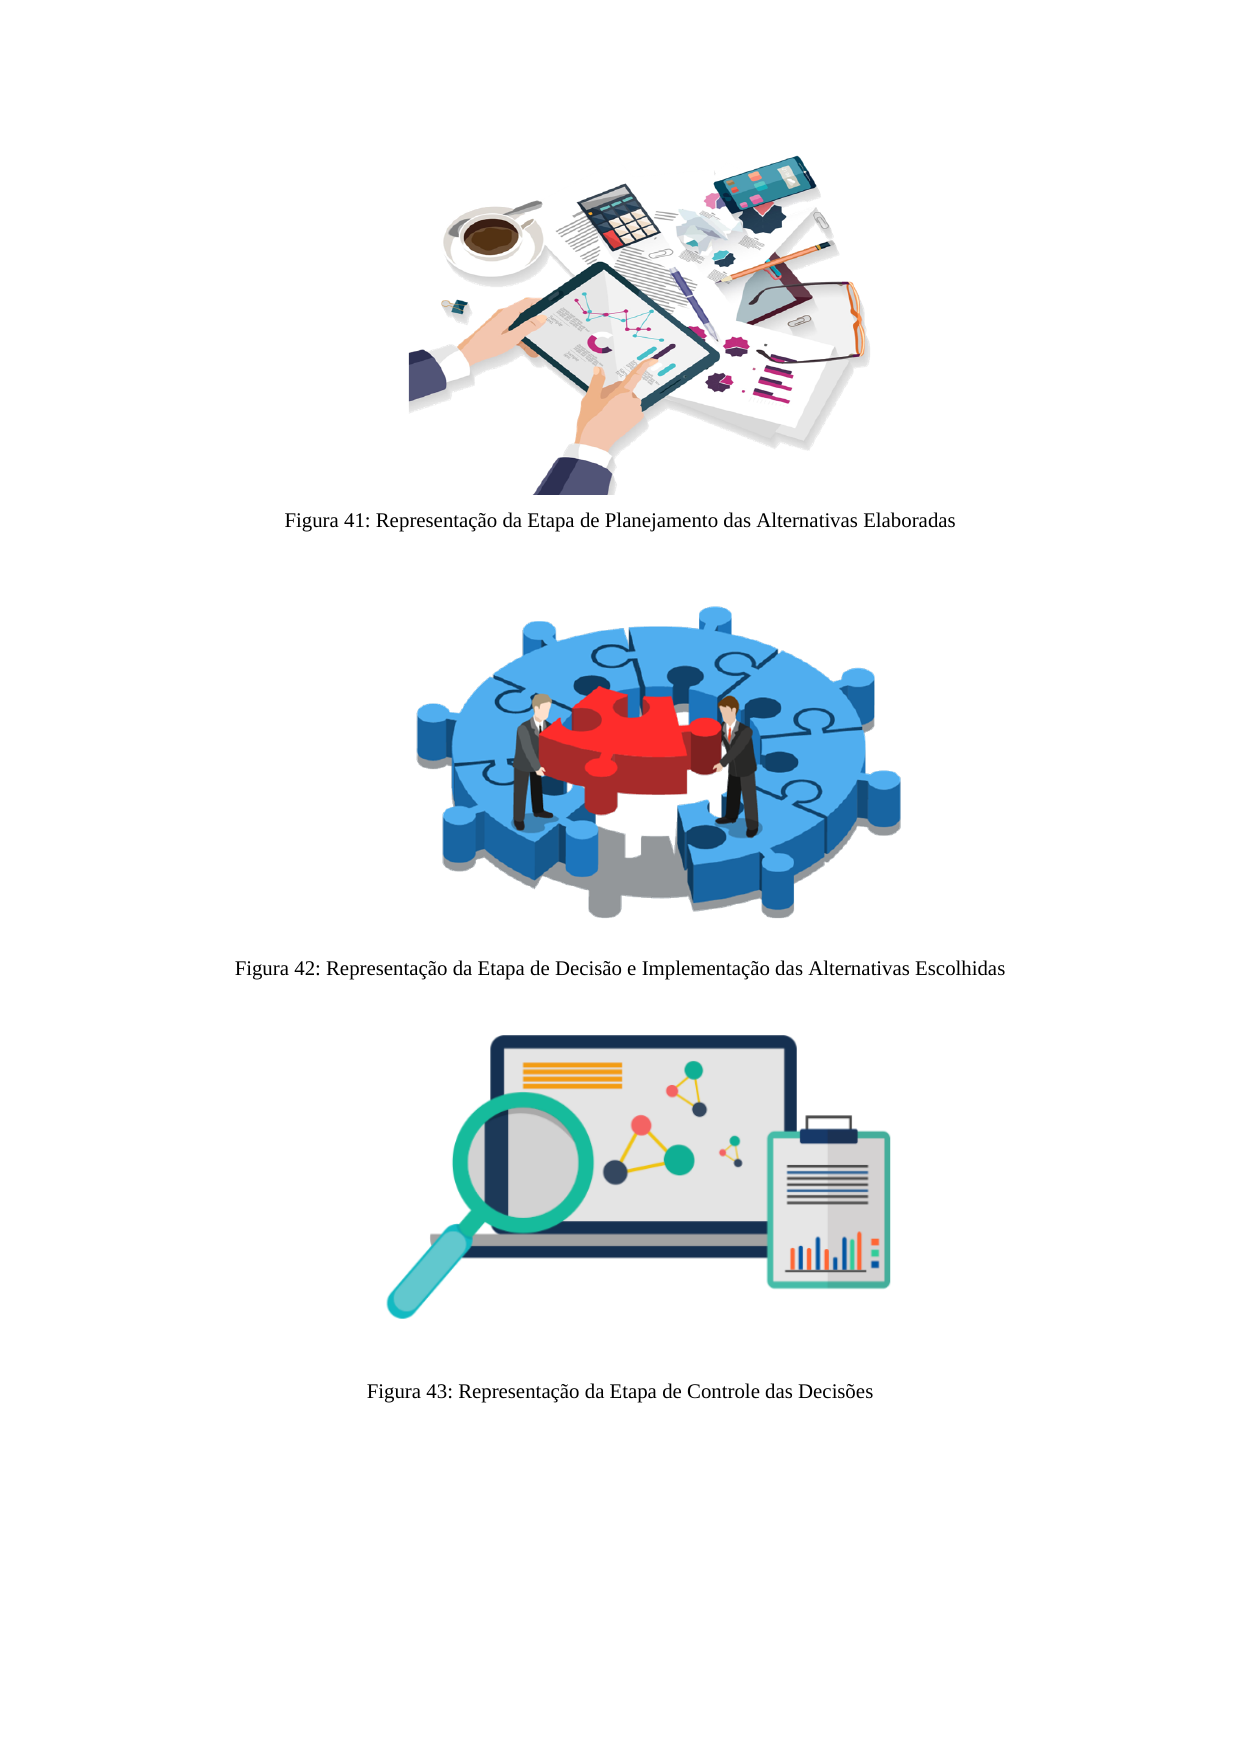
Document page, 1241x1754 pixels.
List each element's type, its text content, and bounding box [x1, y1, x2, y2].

text Figura 42: Representação da Etapa de Decisão e Implementação das Alternativas Escolhidas [150, 956, 1090, 980]
picture [405, 599, 909, 931]
picture [373, 1005, 911, 1354]
text Figura 43: Representação da Etapa de Controle das Decisões [150, 1379, 1090, 1403]
text Figura 41: Representação da Etapa de Planejamento das Alternativas Elaboradas [150, 507, 1090, 532]
picture [408, 150, 876, 495]
